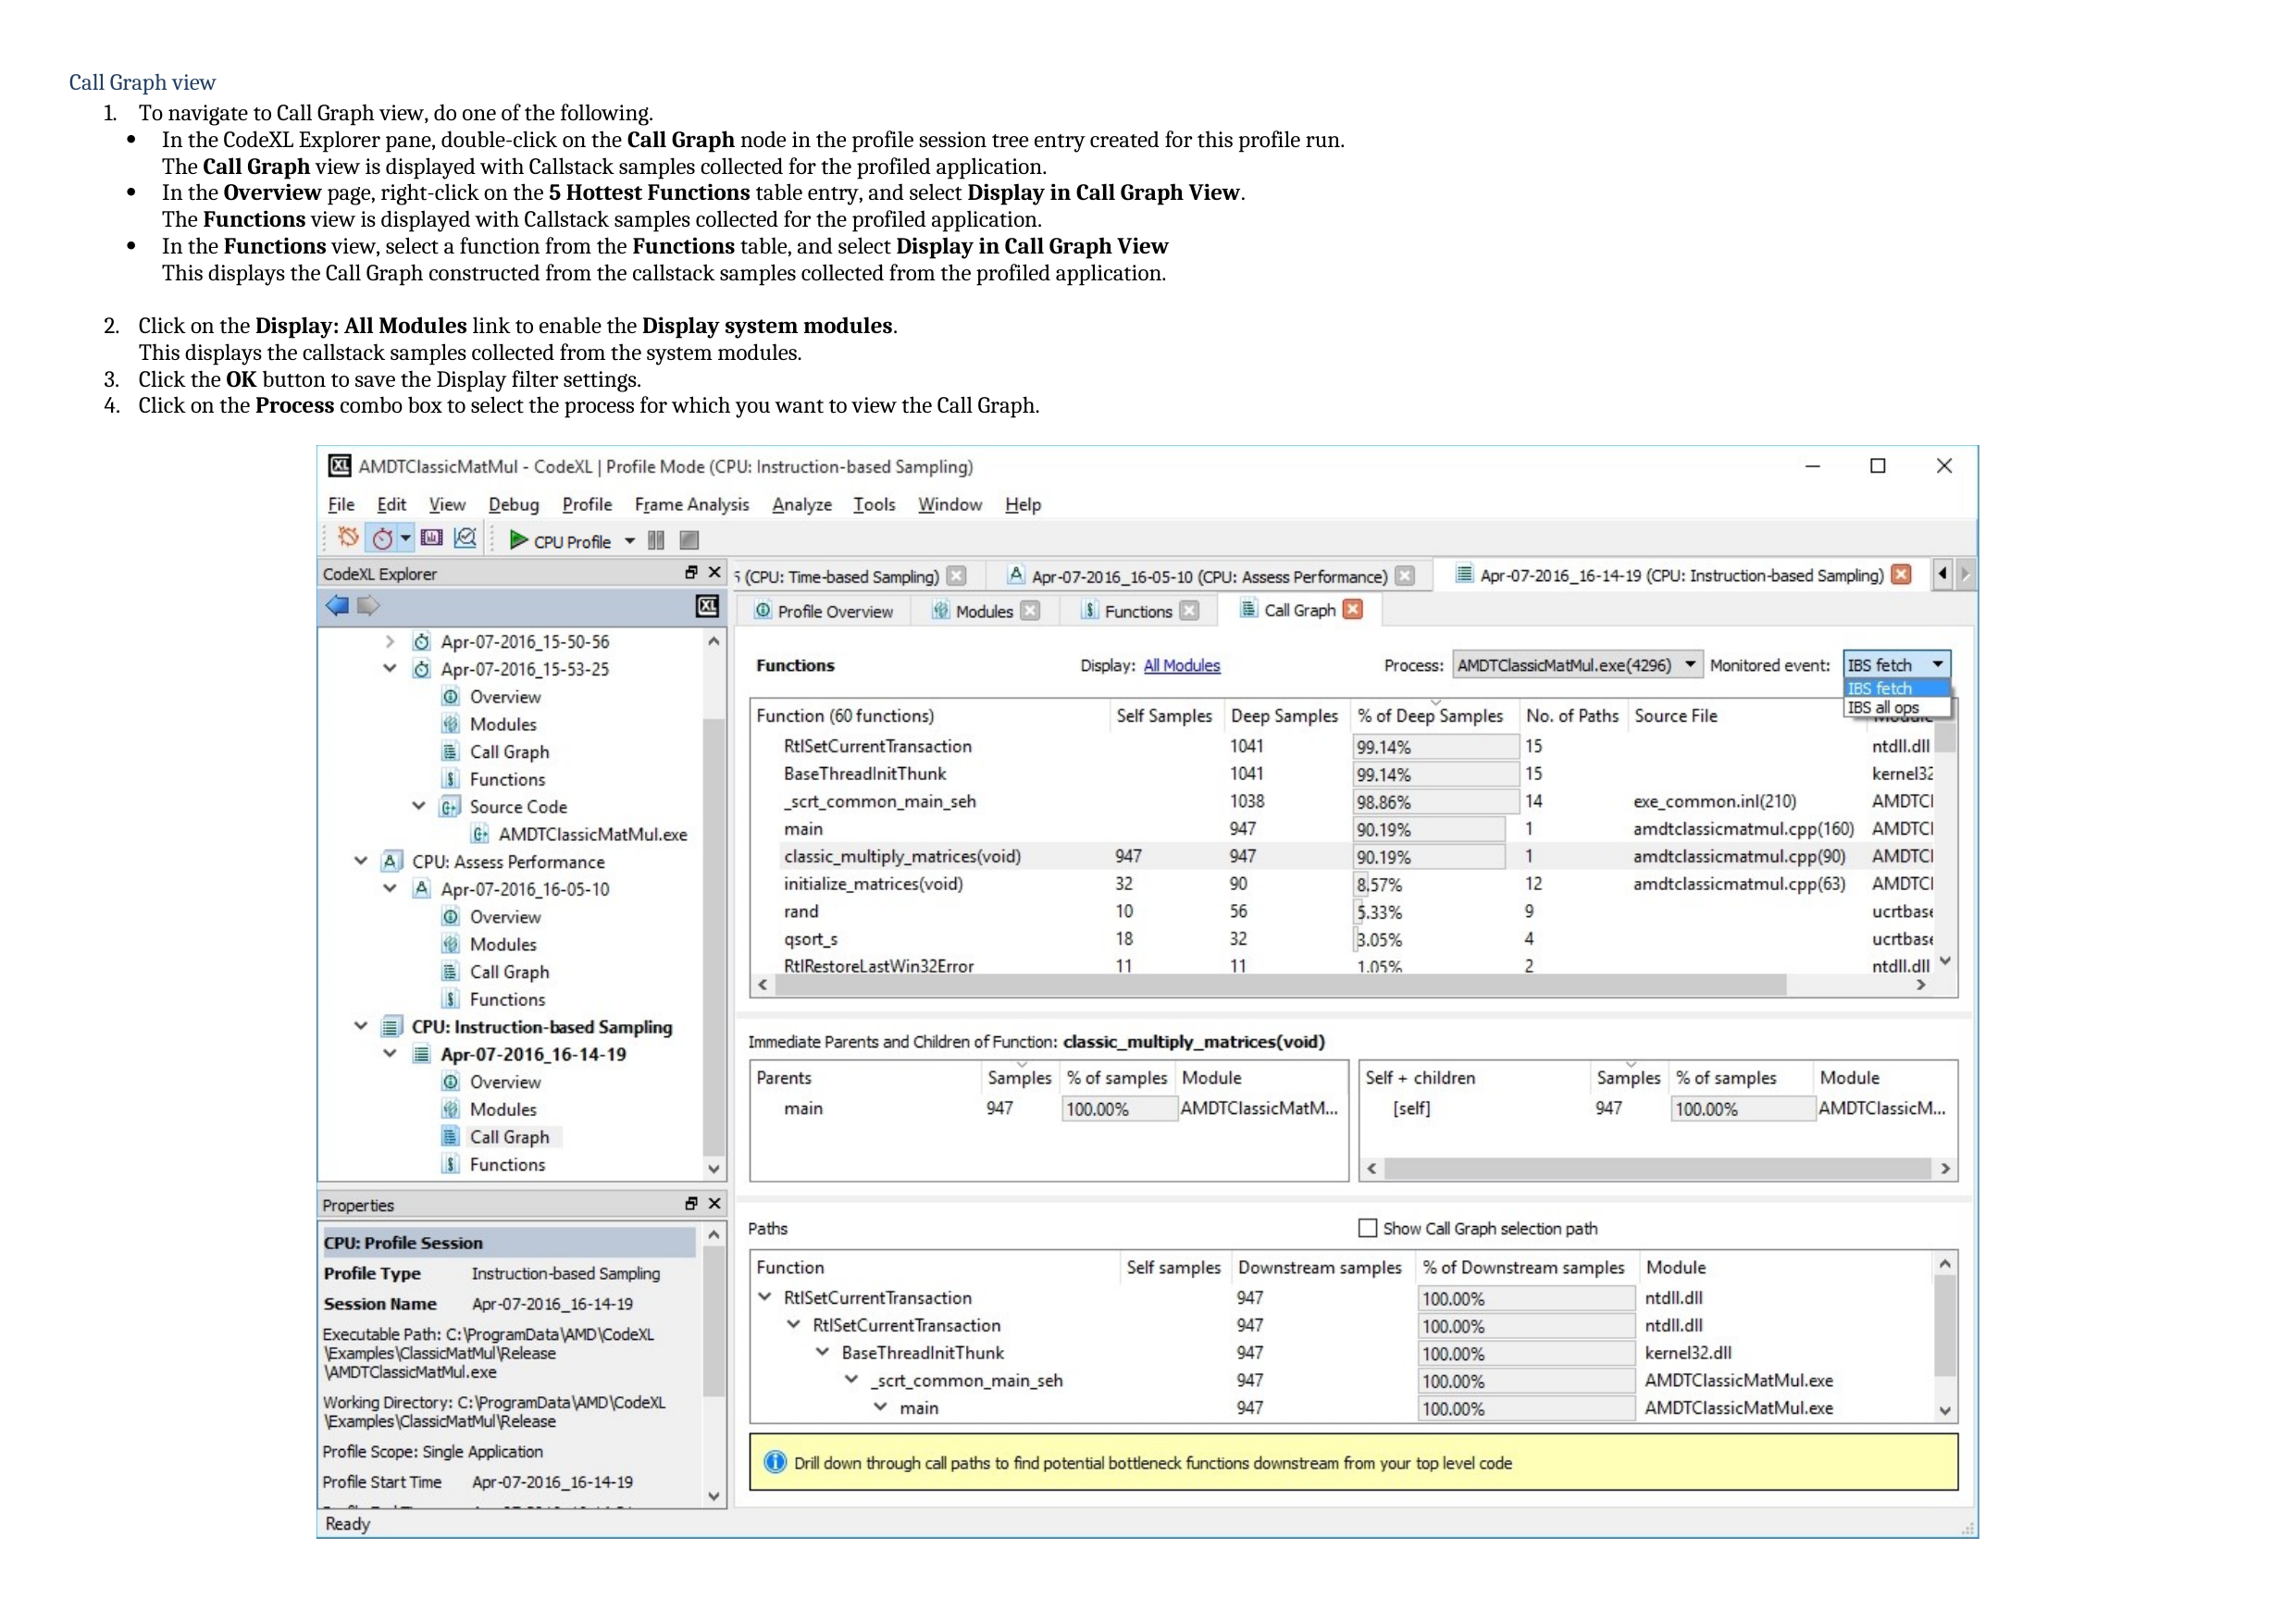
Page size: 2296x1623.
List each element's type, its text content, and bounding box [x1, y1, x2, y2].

list Click the OK button to save the Display filter settings. [104, 366, 2226, 392]
picture [316, 445, 1980, 1539]
list In the Functions view, select a function from the Functions table, and select Display in Call Graph View This displays the Call Graph constructed from the callstack samples collected from the profiled application. [127, 233, 2226, 313]
list To navigate to Call Graph view, do one of the following. [104, 100, 2226, 127]
list Click on the Process combo box to select the process for which you want to view the Call Graph. [104, 392, 2226, 419]
list In the CodeXL Explorer pane, double-click on the Call Graph node in the profile session tree entry created for this profile run. The Call Graph view is displayed with Callstack samples collected for the profiled application. [127, 127, 2226, 180]
list In the Overview page, right-click on the 5 Hottest Functions table entry, and select Display in Call Graph View. The Functions view is displayed with Callstack samples collected for the profiled application. [127, 180, 2226, 233]
subtitle Call Graph view [69, 69, 2226, 96]
list Click on the Display: All Modules link to enable the Display system modules. This displays the callstack samples collected from the system modules. [104, 313, 2226, 366]
